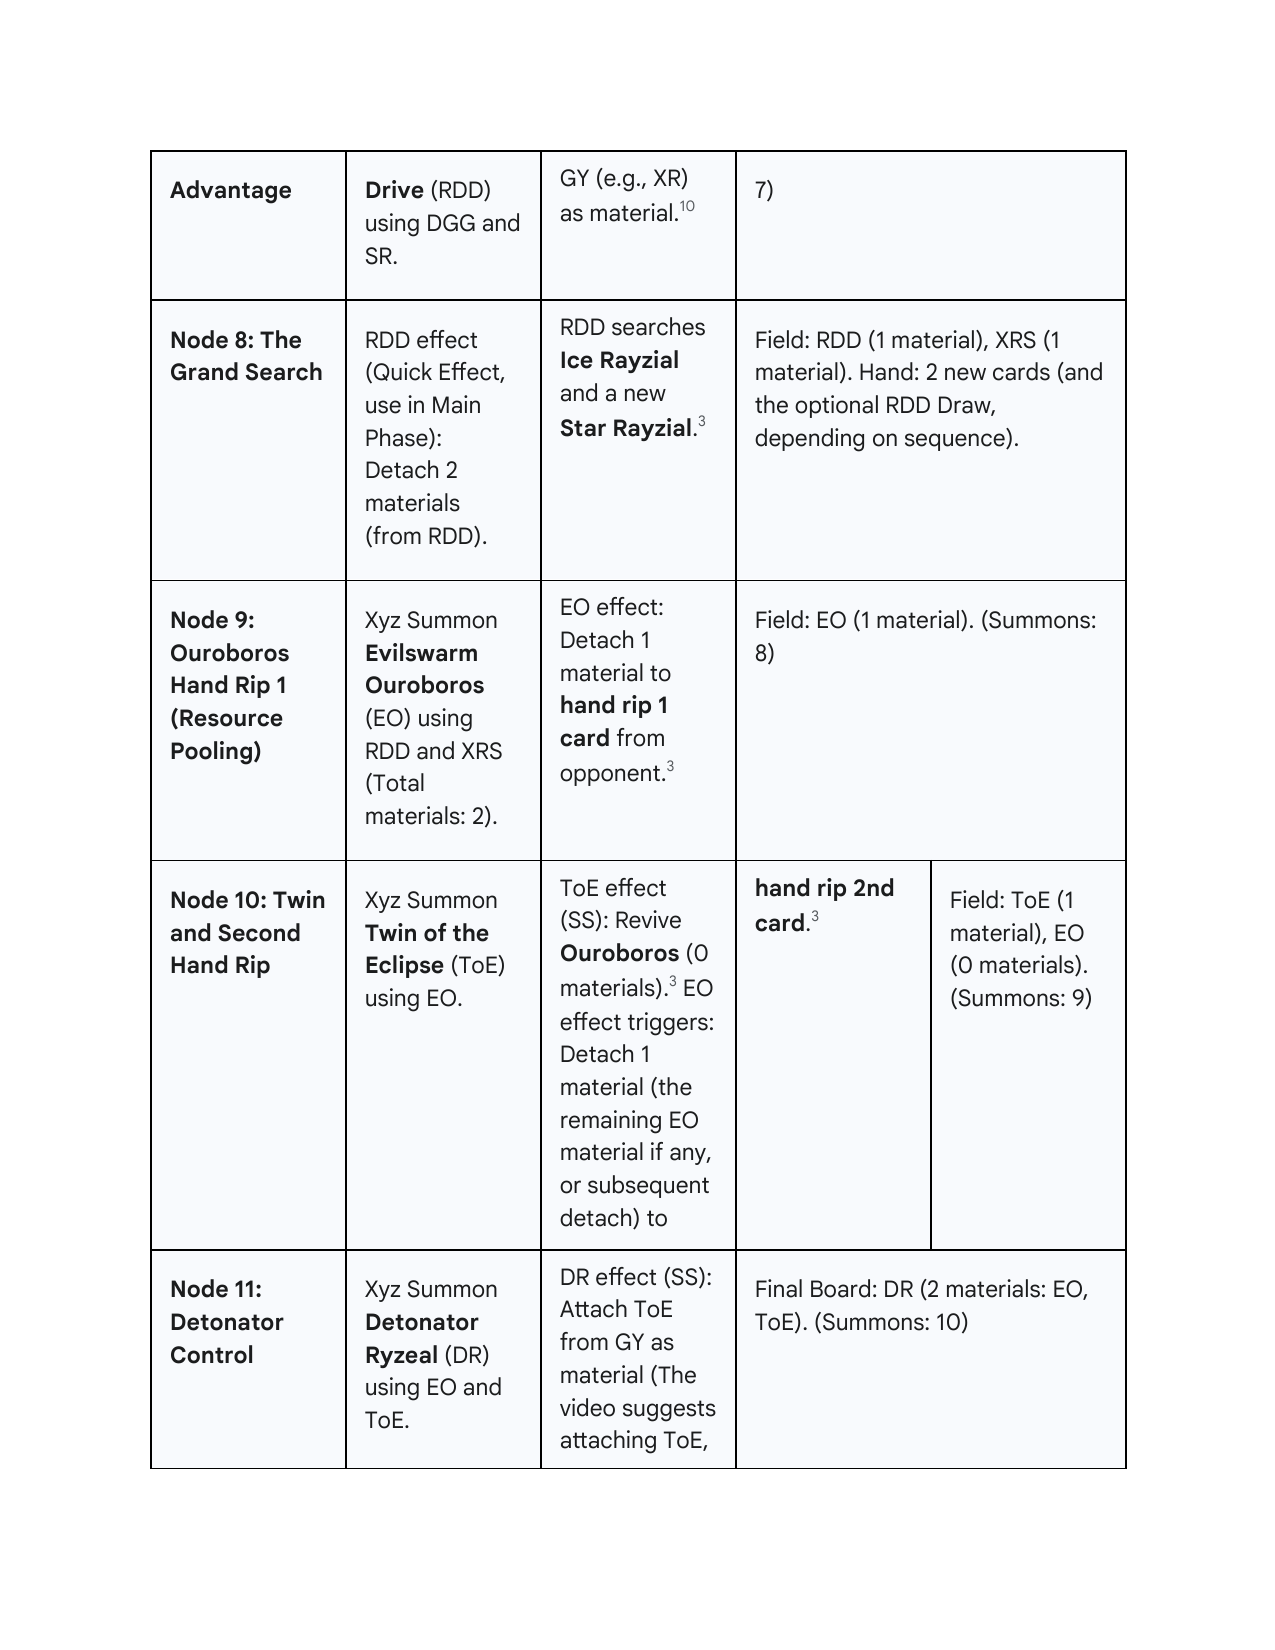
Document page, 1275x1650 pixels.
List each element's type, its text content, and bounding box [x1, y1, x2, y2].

table_cell Field: ToE (1 material), EO (0 materials). (Summons: 9) [932, 861, 1125, 1249]
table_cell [542, 152, 735, 299]
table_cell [347, 1251, 540, 1468]
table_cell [152, 152, 345, 299]
table_cell Node 10: Twin and Second Hand Rip [152, 861, 345, 1249]
table_cell Node 9: Ouroboros Hand Rip 1 (Resource Pooling) [152, 581, 345, 860]
table_cell RDD searches Ice Rayzial and a new Star Rayzial.3 [542, 301, 735, 579]
table_cell Xyz Summon Evilswarm Ouroboros (EO) using RDD and XRS (Total materials: 2). [347, 581, 540, 860]
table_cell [737, 152, 1125, 299]
table_cell Field: RDD (1 material), XRS (1 material). Hand: 2 new cards (and the optional RDD Draw, depending on sequence). [737, 301, 1125, 579]
table_cell Field: EO (1 material). (Summons: 8) [737, 581, 1125, 860]
table_cell hand rip 2nd card.3 [737, 861, 930, 1249]
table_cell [542, 1251, 735, 1468]
table_cell RDD effect (Quick Effect, use in Main Phase): Detach 2 materials (from RDD). [347, 301, 540, 579]
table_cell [737, 1251, 1125, 1468]
table_cell ToE effect (SS): Revive Ouroboros (0 materials).3 EO effect triggers: Detach 1 material (the remaining EO material if any, or subsequent detach) to [542, 861, 735, 1249]
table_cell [152, 1251, 345, 1468]
table_cell EO effect: Detach 1 material to hand rip 1 card from opponent.3 [542, 581, 735, 860]
table_cell Xyz Summon Twin of the Eclipse (ToE) using EO. [347, 861, 540, 1249]
table_cell Node 8: The Grand Search [152, 301, 345, 579]
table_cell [347, 152, 540, 299]
